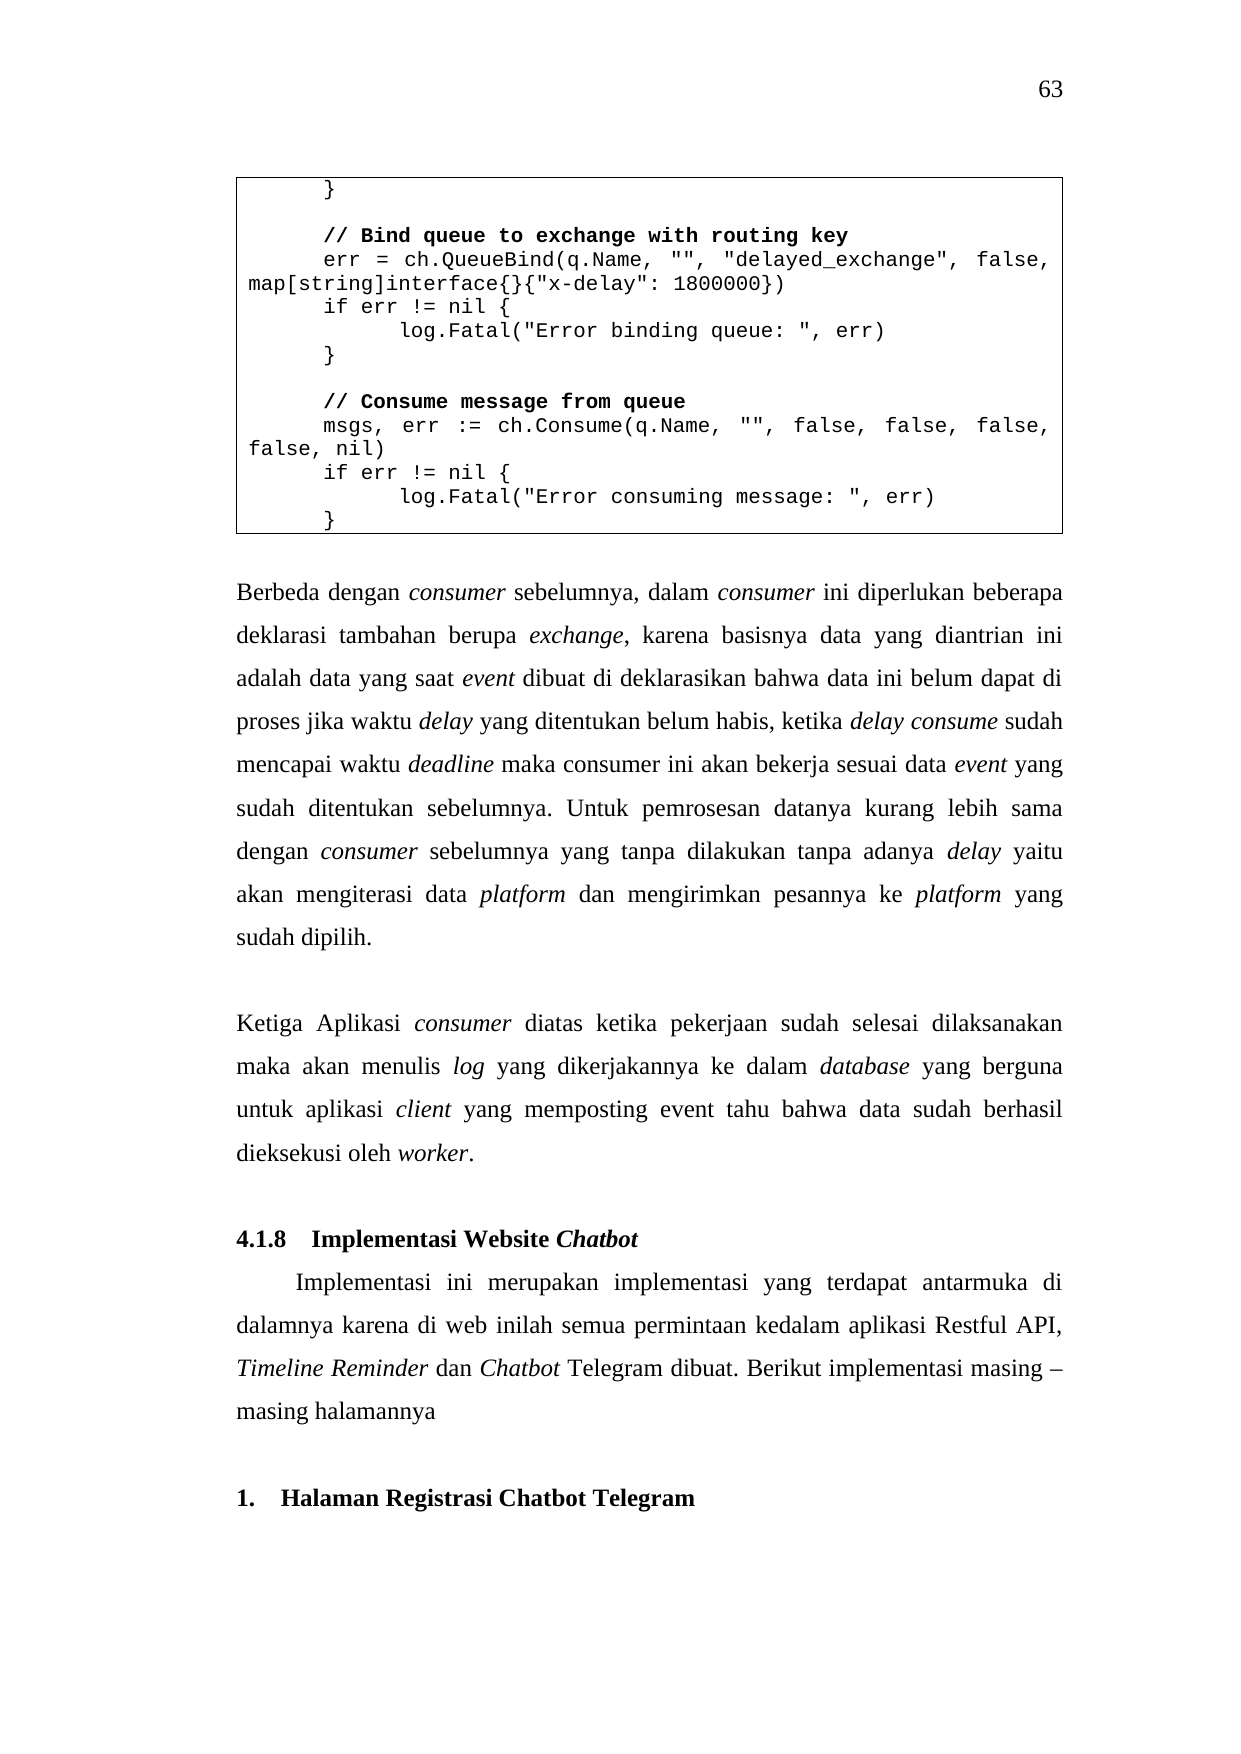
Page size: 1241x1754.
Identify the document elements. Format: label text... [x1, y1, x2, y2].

subtitle Implementasi Website Chatbot [236, 1224, 1063, 1253]
text Ketiga Aplikasi consumer diatas ketika pekerjaan sudah selesai dilaksanakan maka akan menulis log yang dikerjakannya ke dalam database yang berguna untuk aplikasi client yang memposting event tahu bahwa data sudah berhasil dieksekusi oleh worker. [236, 1008, 1063, 1166]
text Implementasi ini merupakan implementasi yang terdapat antarmuka di dalamnya karena di web inilah semua permintaan kedalam aplikasi Restful API, Timeline Reminder dan Chatbot Telegram dibuat. Berikut implementasi masing – masing halamannya [236, 1267, 1063, 1425]
list Halaman Registrasi Chatbot Telegram [236, 1483, 1063, 1511]
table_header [237, 178, 1062, 533]
text Berbeda dengan consumer sebelumnya, dalam consumer ini diperlukan beberapa deklarasi tambahan berupa exchange, karena basisnya data yang diantrian ini adalah data yang saat event dibuat di deklarasikan bahwa data ini belum dapat di proses jika waktu delay yang ditentukan belum habis, ketika delay consume sudah mencapai waktu deadline maka consumer ini akan bekerja sesuai data event yang sudah ditentukan sebelumnya. Untuk pemrosesan datanya kurang lebih sama dengan consumer sebelumnya yang tanpa dilakukan tanpa adanya delay yaitu akan mengiterasi data platform dan mengirimkan pesannya ke platform yang sudah dipilih. [236, 577, 1063, 951]
